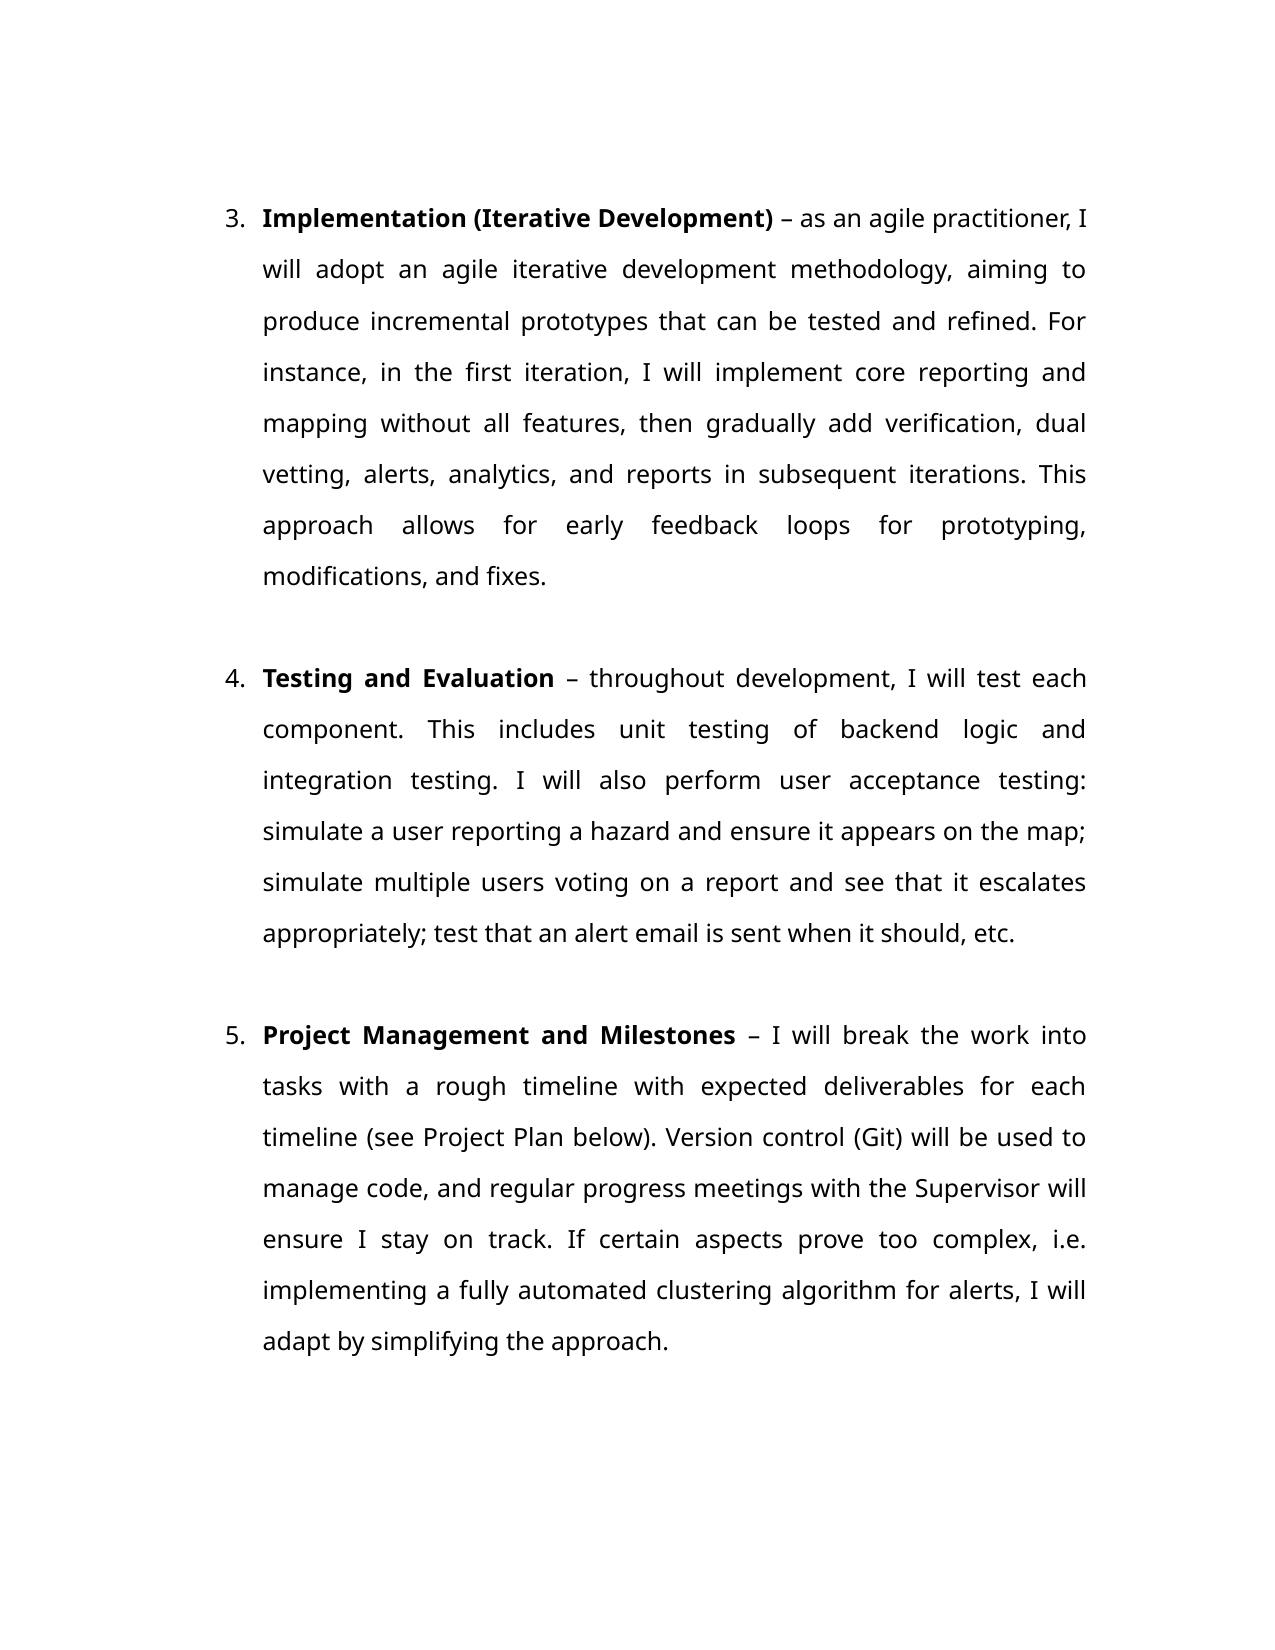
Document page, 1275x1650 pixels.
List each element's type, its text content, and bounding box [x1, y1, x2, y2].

list Implementation (Iterative Development) – as an agile practitioner, I will adopt an agile iterative development methodology, aiming to produce incremental prototypes that can be tested and refined. For instance, in the first iteration, I will implement core reporting and mapping without all features, then gradually add verification, dual vetting, alerts, analytics, and reports in subsequent iterations. This approach allows for early feedback loops for prototyping, modifications, and fixes. [225, 201, 1087, 592]
list Project Management and Milestones – I will break the work into tasks with a rough timeline with expected deliverables for each timeline (see Project Plan below). Version control (Git) will be used to manage code, and regular progress meetings with the Supervisor will ensure I stay on track. If certain aspects prove too complex, i.e. implementing a fully automated clustering algorithm for alerts, I will adapt by simplifying the approach. [225, 1018, 1087, 1358]
list Testing and Evaluation – throughout development, I will test each component. This includes unit testing of backend logic and integration testing. I will also perform user acceptance testing: simulate a user reporting a hazard and ensure it appears on the map; simulate multiple users voting on a report and see that it escalates appropriately; test that an alert email is sent when it should, etc. [225, 660, 1087, 950]
